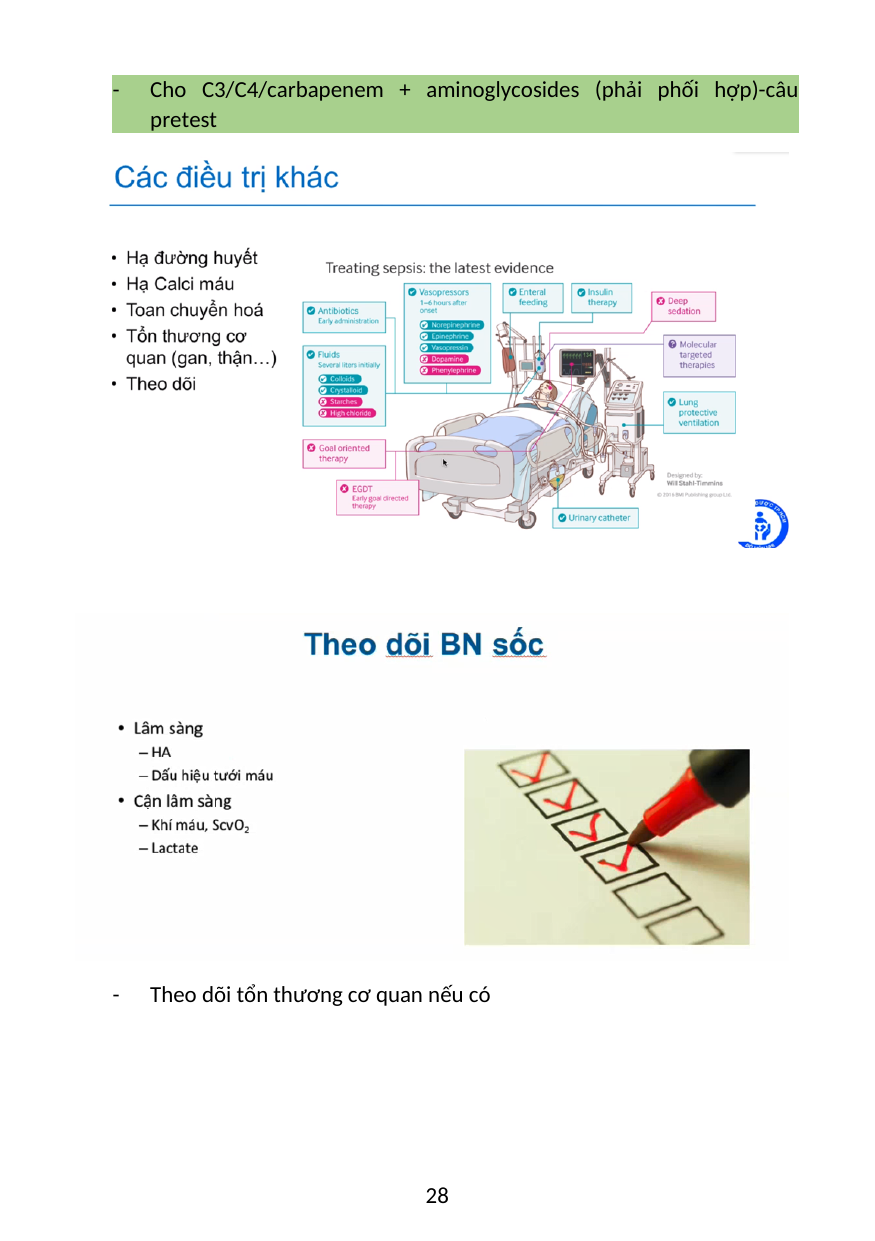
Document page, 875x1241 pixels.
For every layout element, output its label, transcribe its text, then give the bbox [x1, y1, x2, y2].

picture [75, 152, 789, 548]
picture [75, 613, 789, 961]
list Cho C3/C4/carbapenem + aminoglycosides (phải phối hợp)-câu pretest [112, 75, 799, 133]
list Theo dõi tổn thương cơ quan nếu có [112, 980, 799, 1008]
